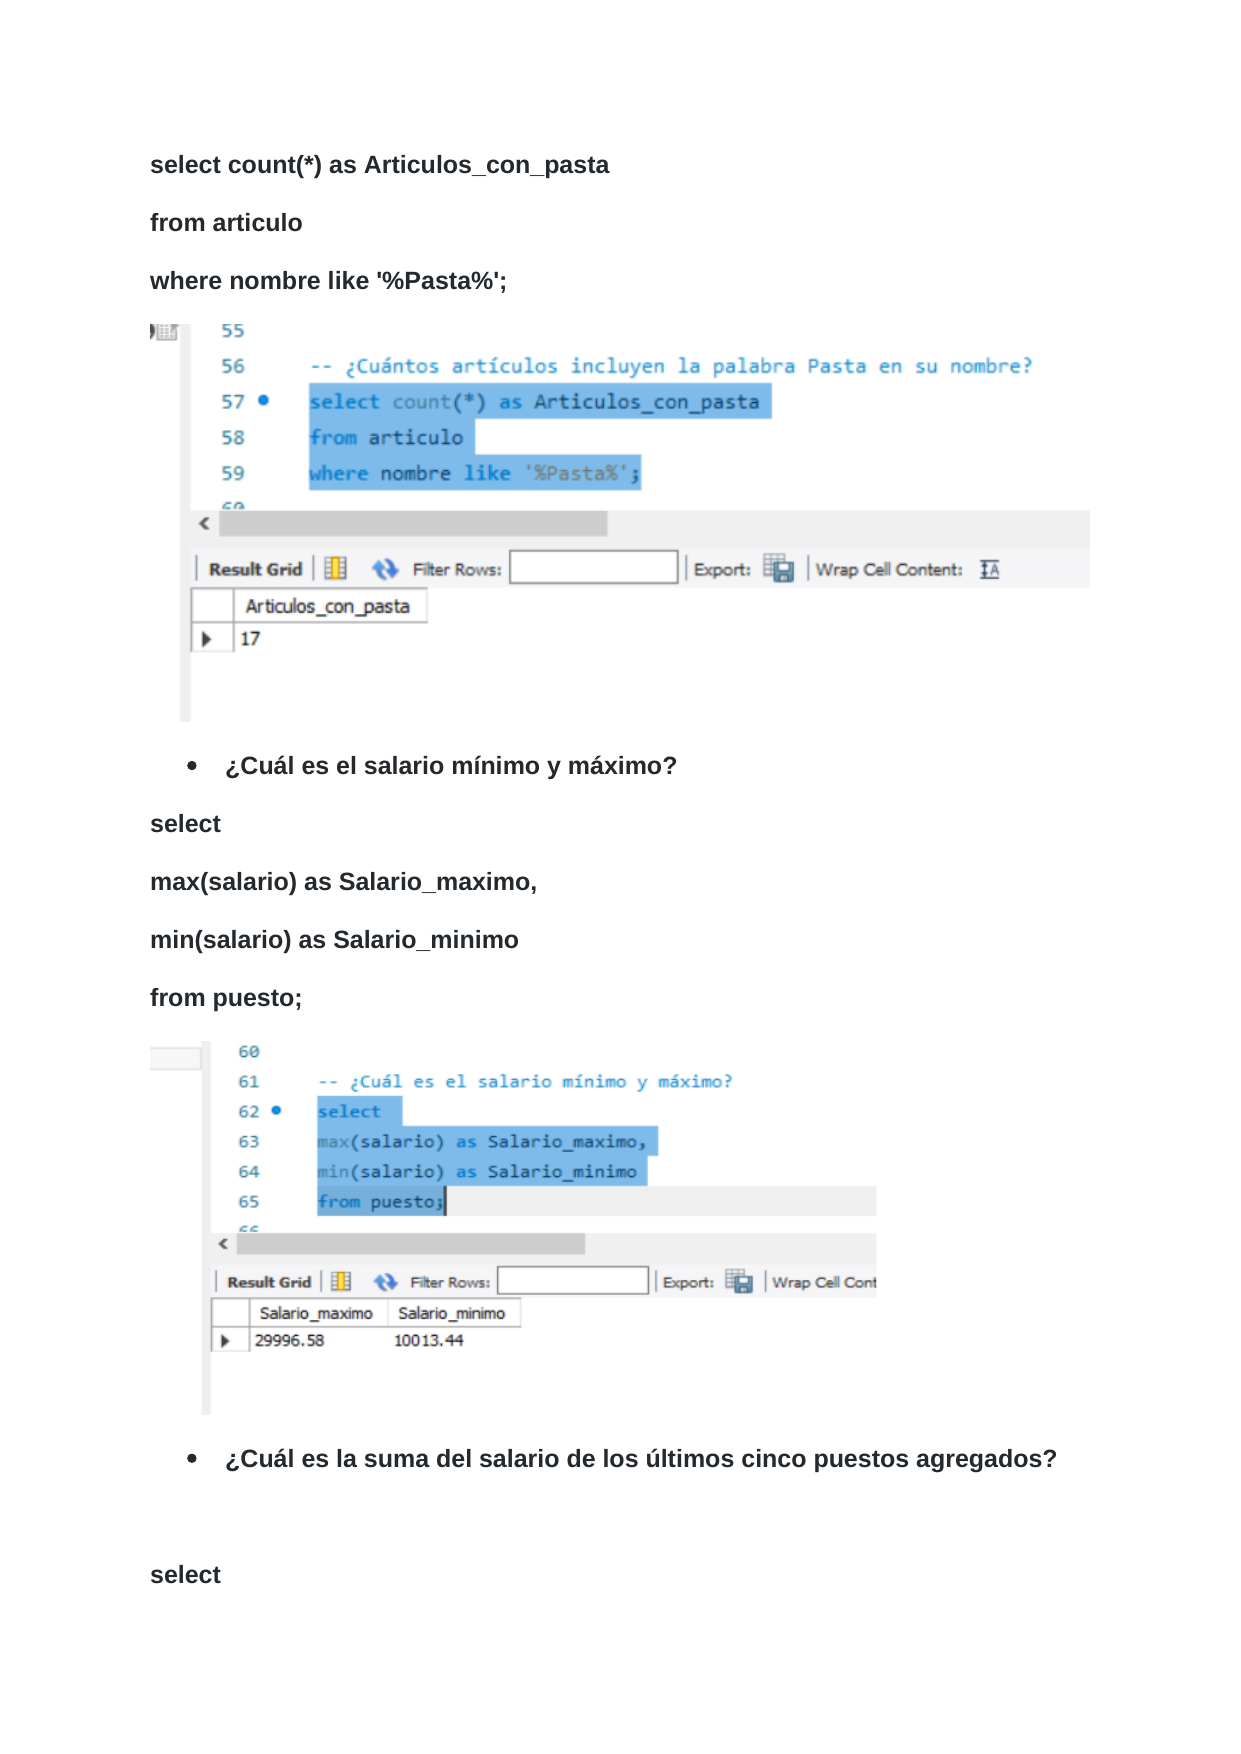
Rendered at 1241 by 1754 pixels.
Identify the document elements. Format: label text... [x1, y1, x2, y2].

text min(salario) as Salario_minimo [150, 925, 1090, 954]
list ¿Cuál es el salario mínimo y máximo? [187, 751, 1090, 780]
list ¿Cuál es la suma del salario de los últimos cinco puestos agregados? [187, 1444, 1090, 1472]
text from puesto; [150, 983, 1090, 1012]
picture [150, 324, 1091, 722]
text select [150, 809, 1090, 838]
text from articulo [150, 208, 1090, 237]
text max(salario) as Salario_maximo, [150, 867, 1090, 896]
text where nombre like '%Pasta%'; [150, 266, 1090, 295]
text select [150, 1560, 1090, 1588]
text select count(*) as Articulos_con_pasta [150, 150, 1090, 179]
picture [150, 1041, 877, 1415]
